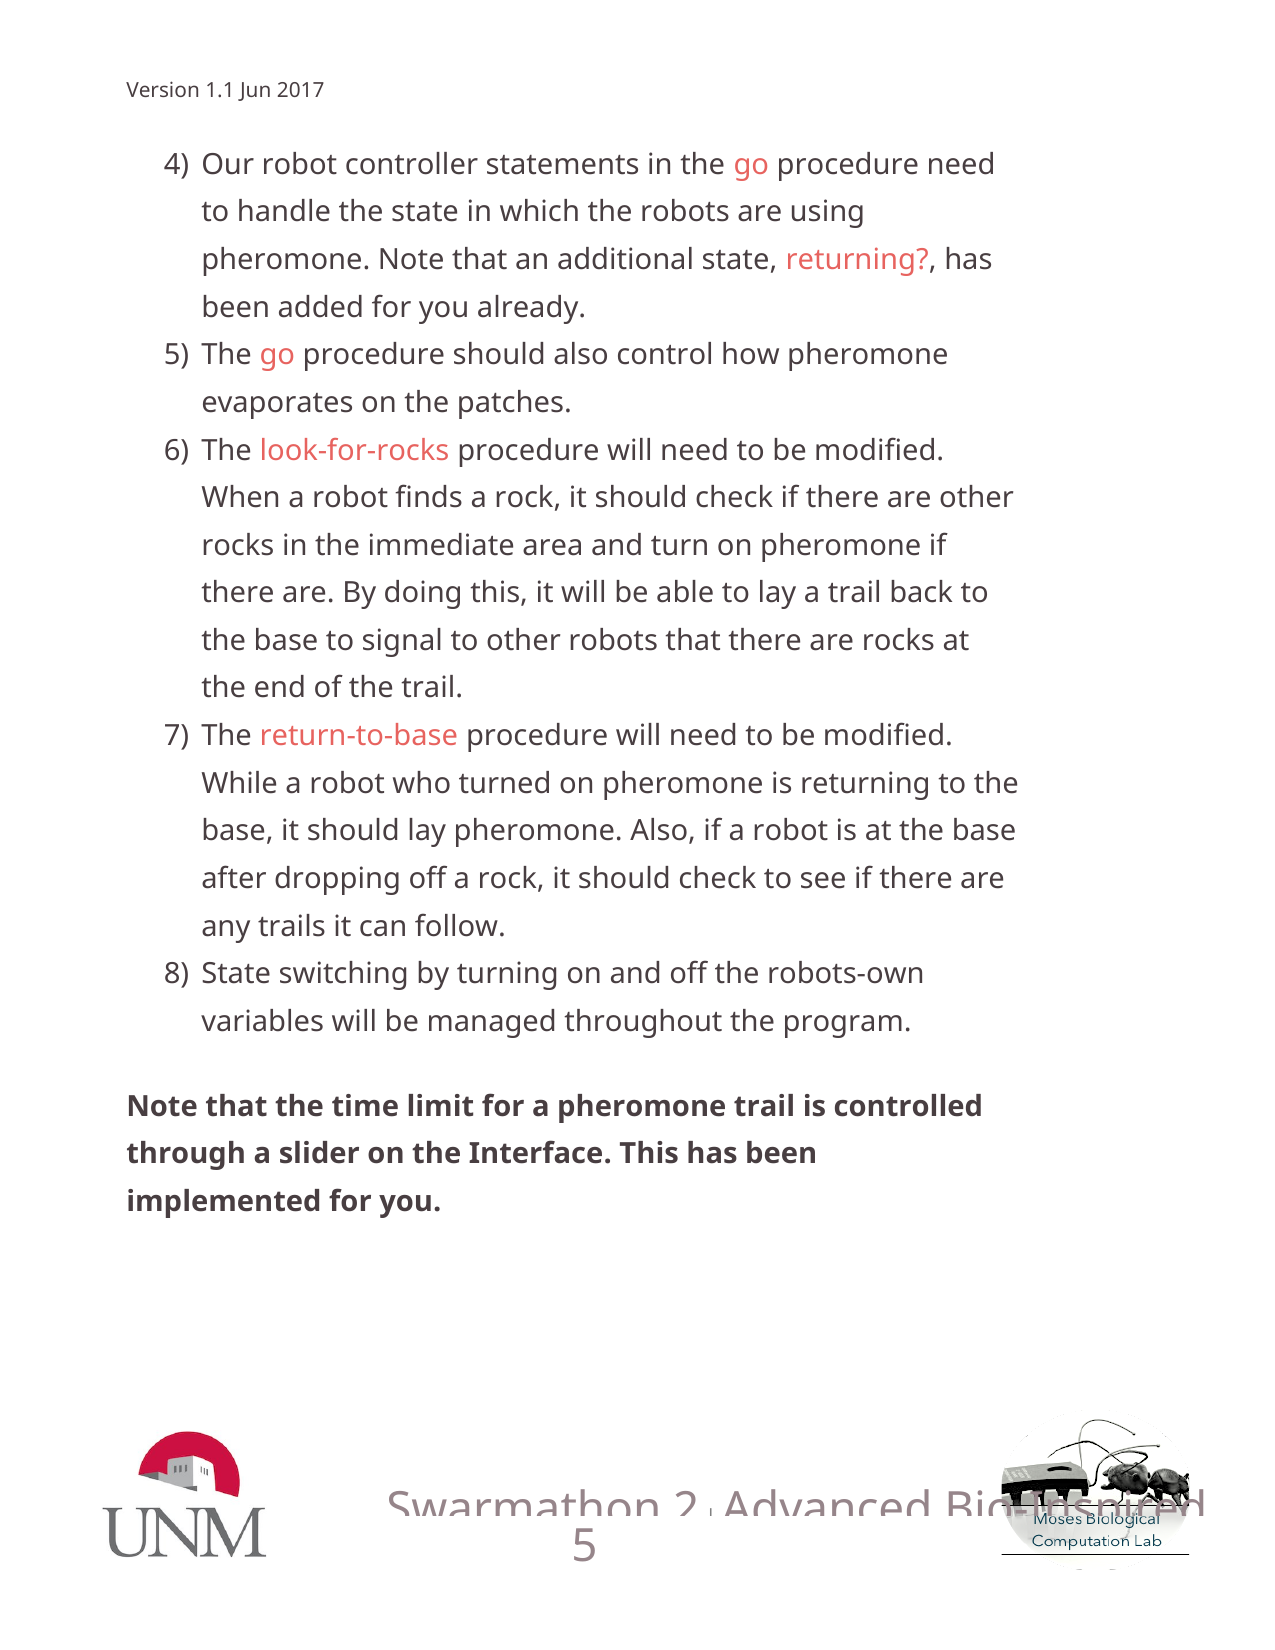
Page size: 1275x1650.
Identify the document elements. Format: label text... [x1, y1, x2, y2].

picture [1001, 1410, 1190, 1570]
list State switching by turning on and off the robots-own variables will be managed throughout the program. [163, 952, 1020, 1040]
list The go procedure should also control how pheromone evaporates on the patches. [163, 333, 1020, 421]
text Note that the time limit for a pheromone trail is controlled through a slider on the Interface. This has been implemented for you. [126, 1085, 1020, 1220]
list The return-to-base procedure will need to be modified. While a robot who turned on pheromone is returning to the base, it should lay pheromone. Also, if a robot is at the base after dropping off a rock, it should check to see if there are any trails it can follow. [163, 714, 1020, 944]
list Our robot controller statements in the go procedure need to handle the state in which the robots are using pheromone. Note that an additional state, returning?, has been added for you already. [163, 143, 1020, 326]
list The look-for-rocks procedure will need to be modified. When a robot finds a rock, it should check if there are other rocks in the immediate area and turn on pheromone if there are. By doing this, it will be able to lay a trail back to the base to signal to other robots that there are rocks at the end of the trail. [163, 429, 1020, 706]
picture [101, 1430, 267, 1558]
